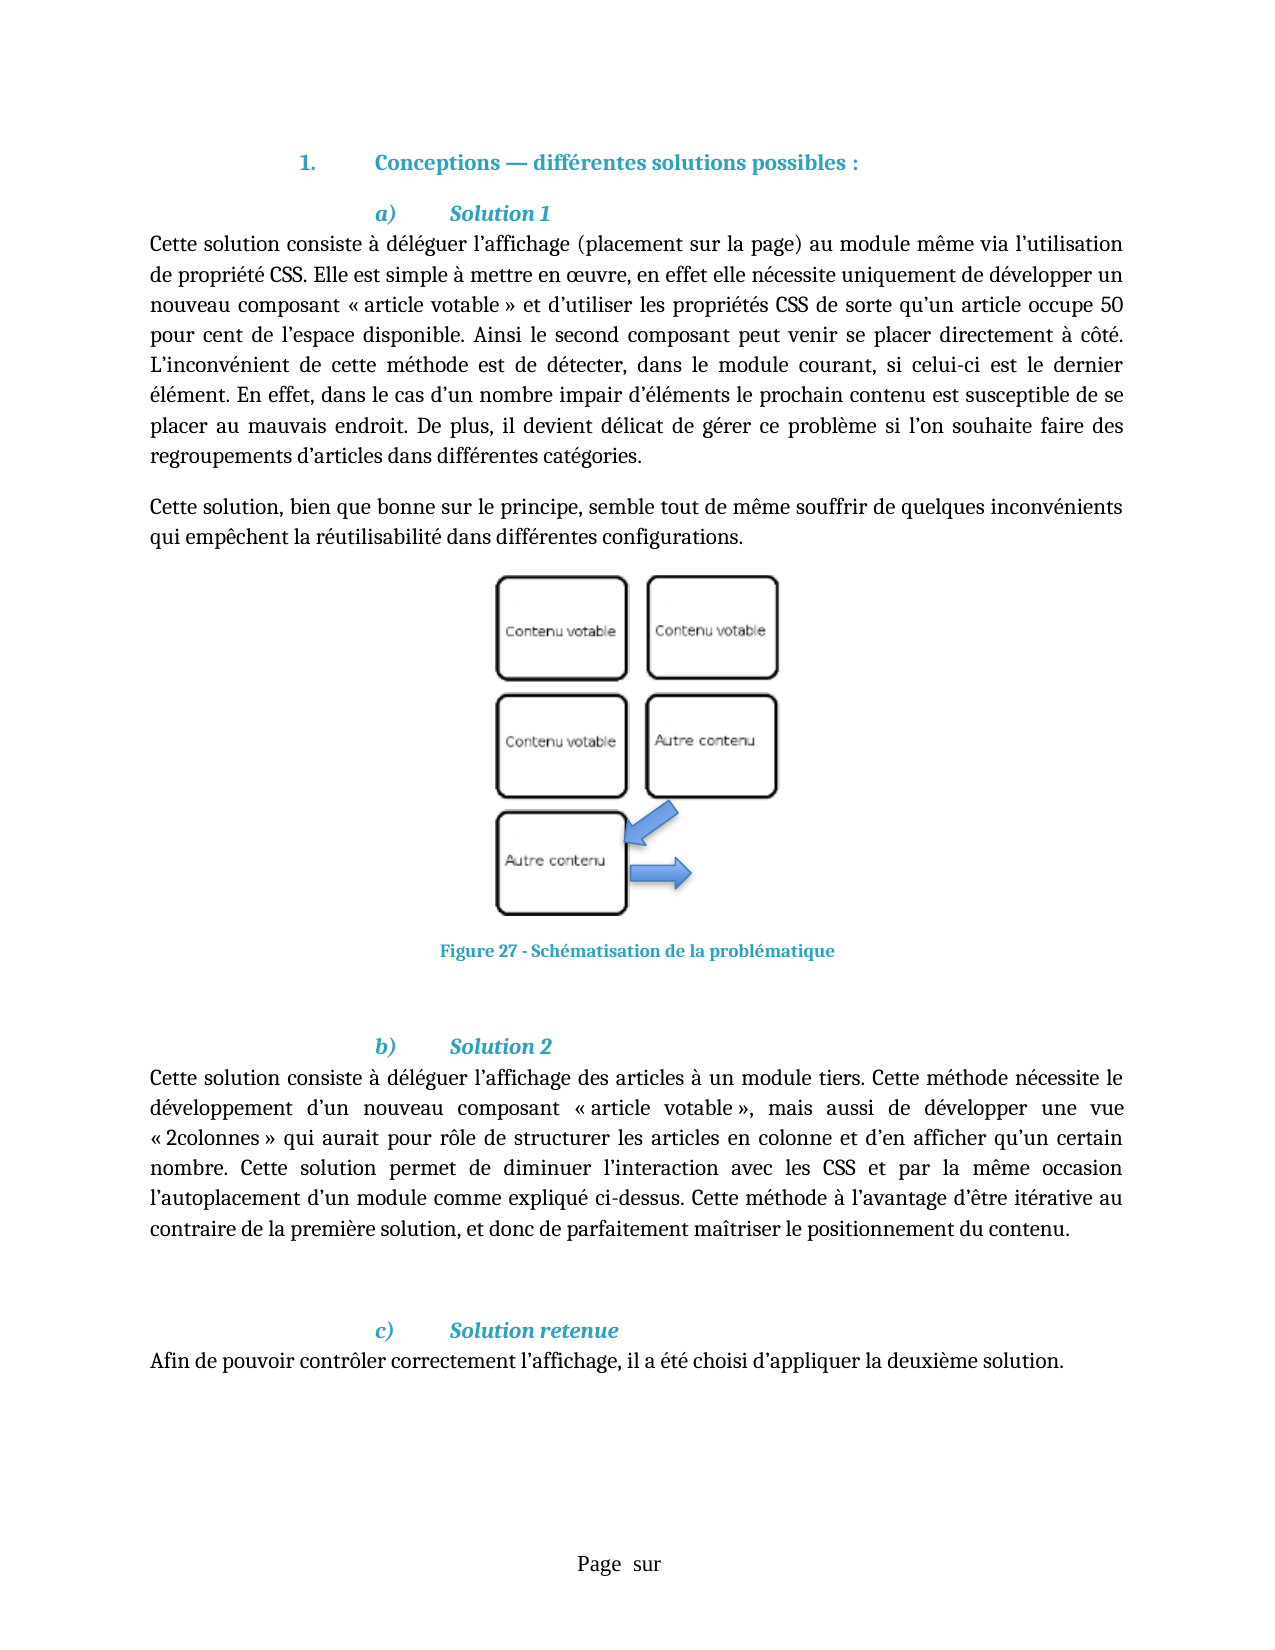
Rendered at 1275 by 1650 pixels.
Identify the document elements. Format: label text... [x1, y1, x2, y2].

text Cette solution consiste à déléguer l’affichage des articles à un module tiers. Cette méthode nécessite le développement d’un nouveau composant « article votable », mais aussi de développer une vue « 2colonnes » qui aurait pour rôle de structurer les articles en colonne et d’en afficher qu’un certain nombre. Cette solution permet de diminuer l’interaction avec les CSS et par la même occasion l’autoplacement d’un module comme expliqué ci-dessus. Cette méthode à l’avantage d’être itérative au contraire de la première solution, et donc de parfaitement maîtriser le positionnement du contenu. [150, 1064, 1125, 1242]
text Cette solution, bien que bonne sur le principe, semble tout de même souffrir de quelques inconvénients qui empêchent la réutilisabilité dans différentes configurations. [150, 494, 1125, 550]
text Afin de pouvoir contrôler correctement l’affichage, il a été choisi d’appliquer la deuxième solution. [150, 1348, 1125, 1374]
subtitle Solution 1 [375, 201, 1125, 227]
subtitle Conceptions — différentes solutions possibles : [300, 150, 1125, 176]
subtitle Solution 2 [375, 1034, 1125, 1060]
text Cette solution consiste à déléguer l’affichage (placement sur la page) au module même via l’utilisation de propriété CSS. Elle est simple à mettre en œuvre, en effet elle nécessite uniquement de développer un nouveau composant « article votable » et d’utiliser les propriétés CSS de sorte qu’un article occupe 50 pour cent de l’espace disponible. Ainsi le second composant peut venir se placer directement à côté. L’inconvénient de cette méthode est de détecter, dans le module courant, si celui-ci est le dernier élément. En effet, dans le cas d’un nombre impair d’éléments le prochain contenu est susceptible de se placer au mauvais endroit. De plus, il devient délicat de gérer ce problème si l’on souhaite faire des regroupements d’articles dans différentes catégories. [150, 231, 1125, 469]
subtitle Solution retenue [375, 1317, 1125, 1344]
picture [480, 575, 795, 916]
